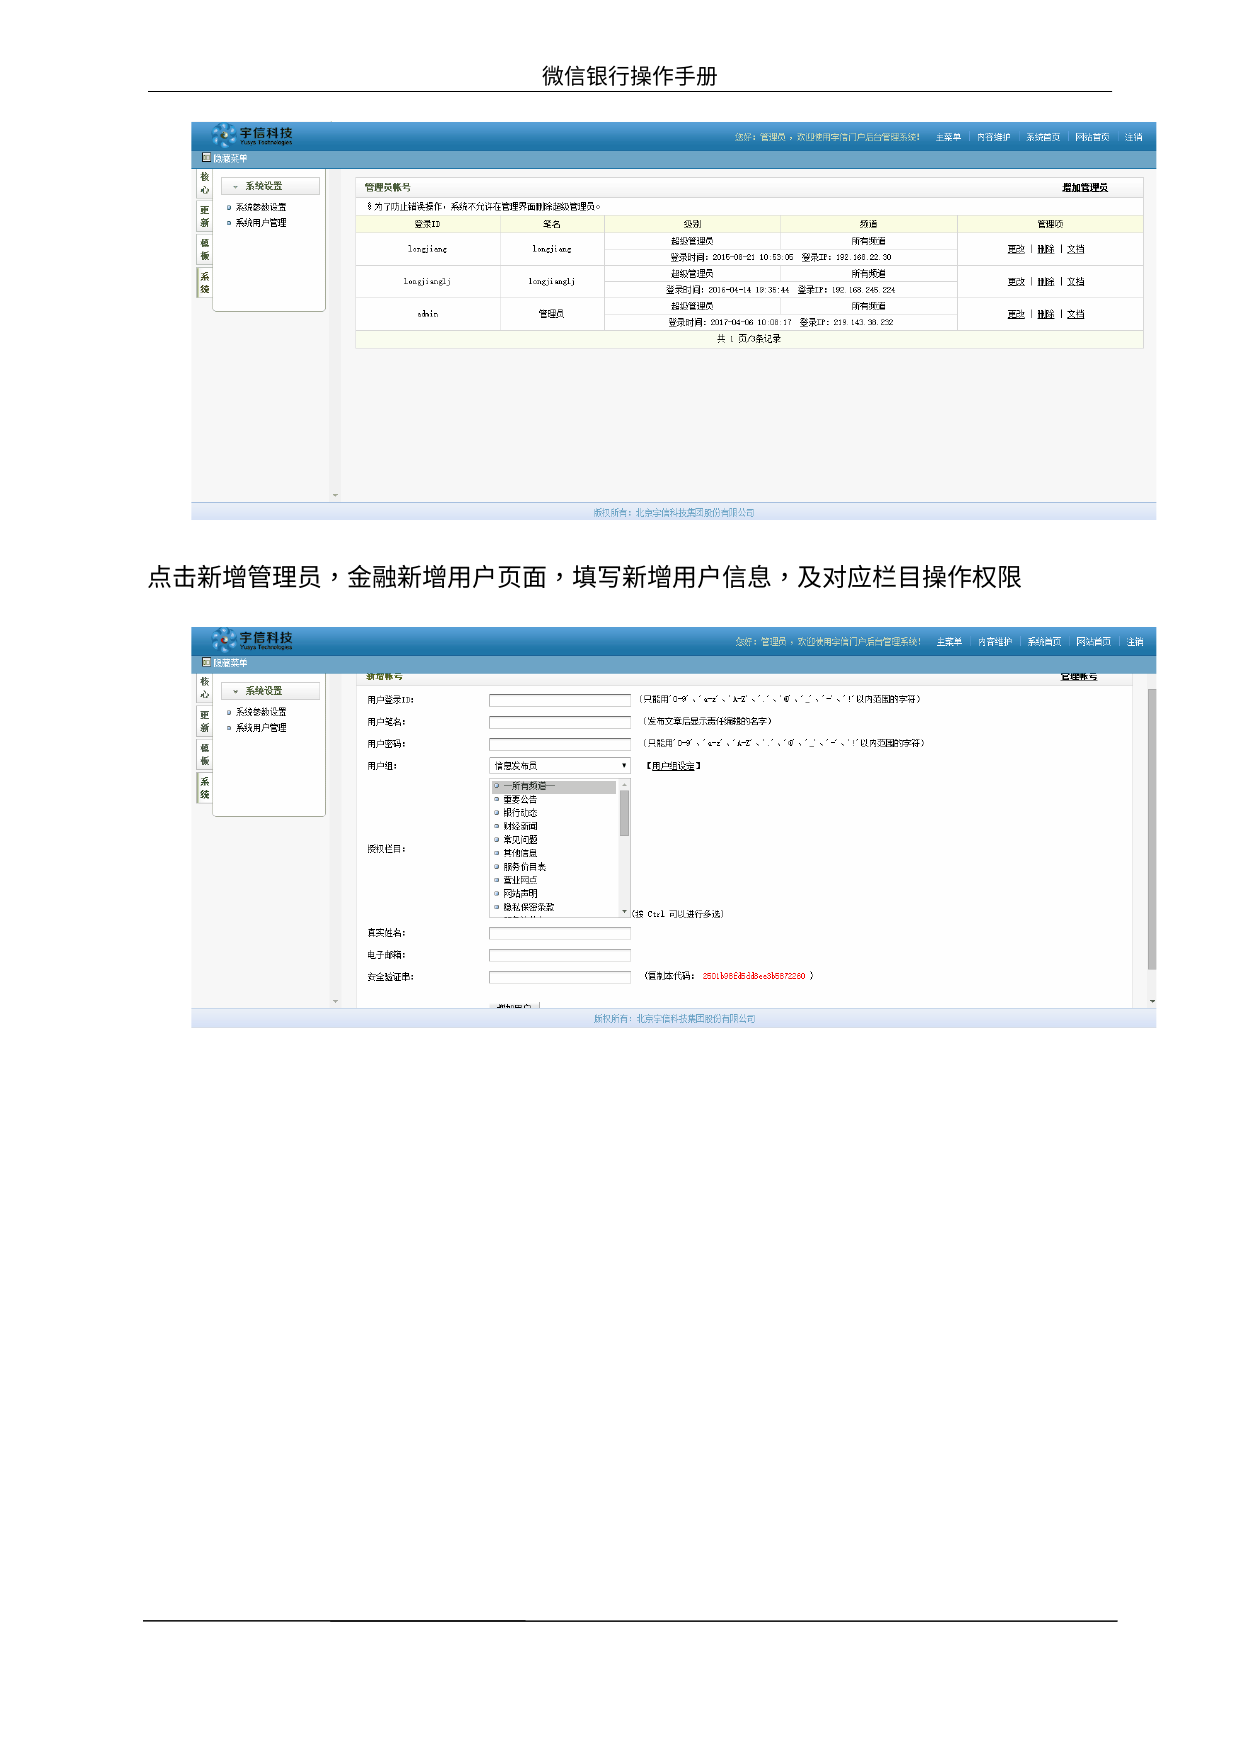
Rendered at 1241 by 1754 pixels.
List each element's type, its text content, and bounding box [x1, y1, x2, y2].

text 点击新增管理员，金融新增用户页面，填写新增用户信息，及对应栏目操作权限 [148, 543, 1112, 611]
picture [191, 627, 1157, 1028]
picture [191, 121, 1157, 520]
